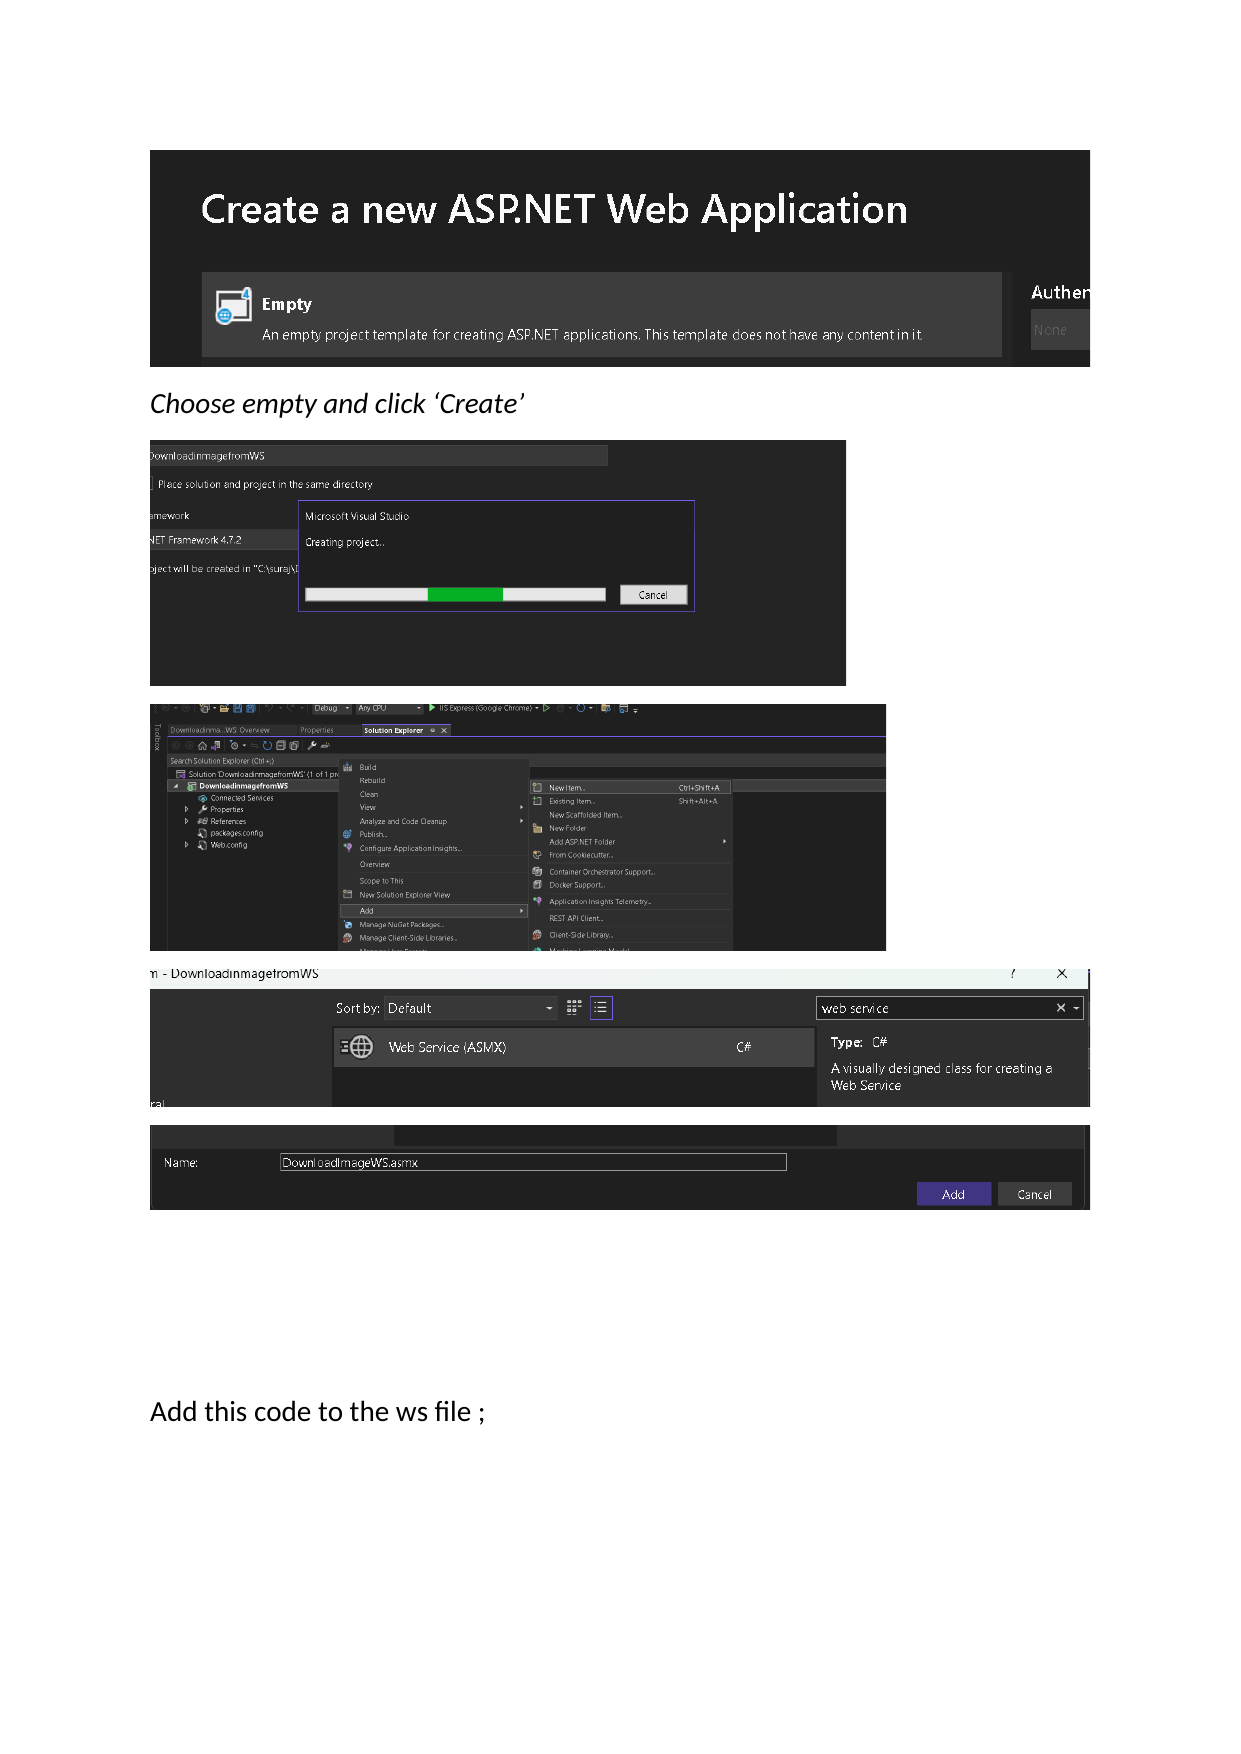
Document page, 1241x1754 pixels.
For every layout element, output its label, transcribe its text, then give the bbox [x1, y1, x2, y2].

picture [150, 150, 1091, 367]
text Choose empty and click ‘Create’ [150, 385, 1090, 421]
text Add this code to the ws file ; [150, 1393, 1090, 1429]
picture [150, 704, 887, 951]
picture [150, 1125, 1091, 1210]
picture [150, 969, 1091, 1107]
picture [150, 440, 847, 686]
